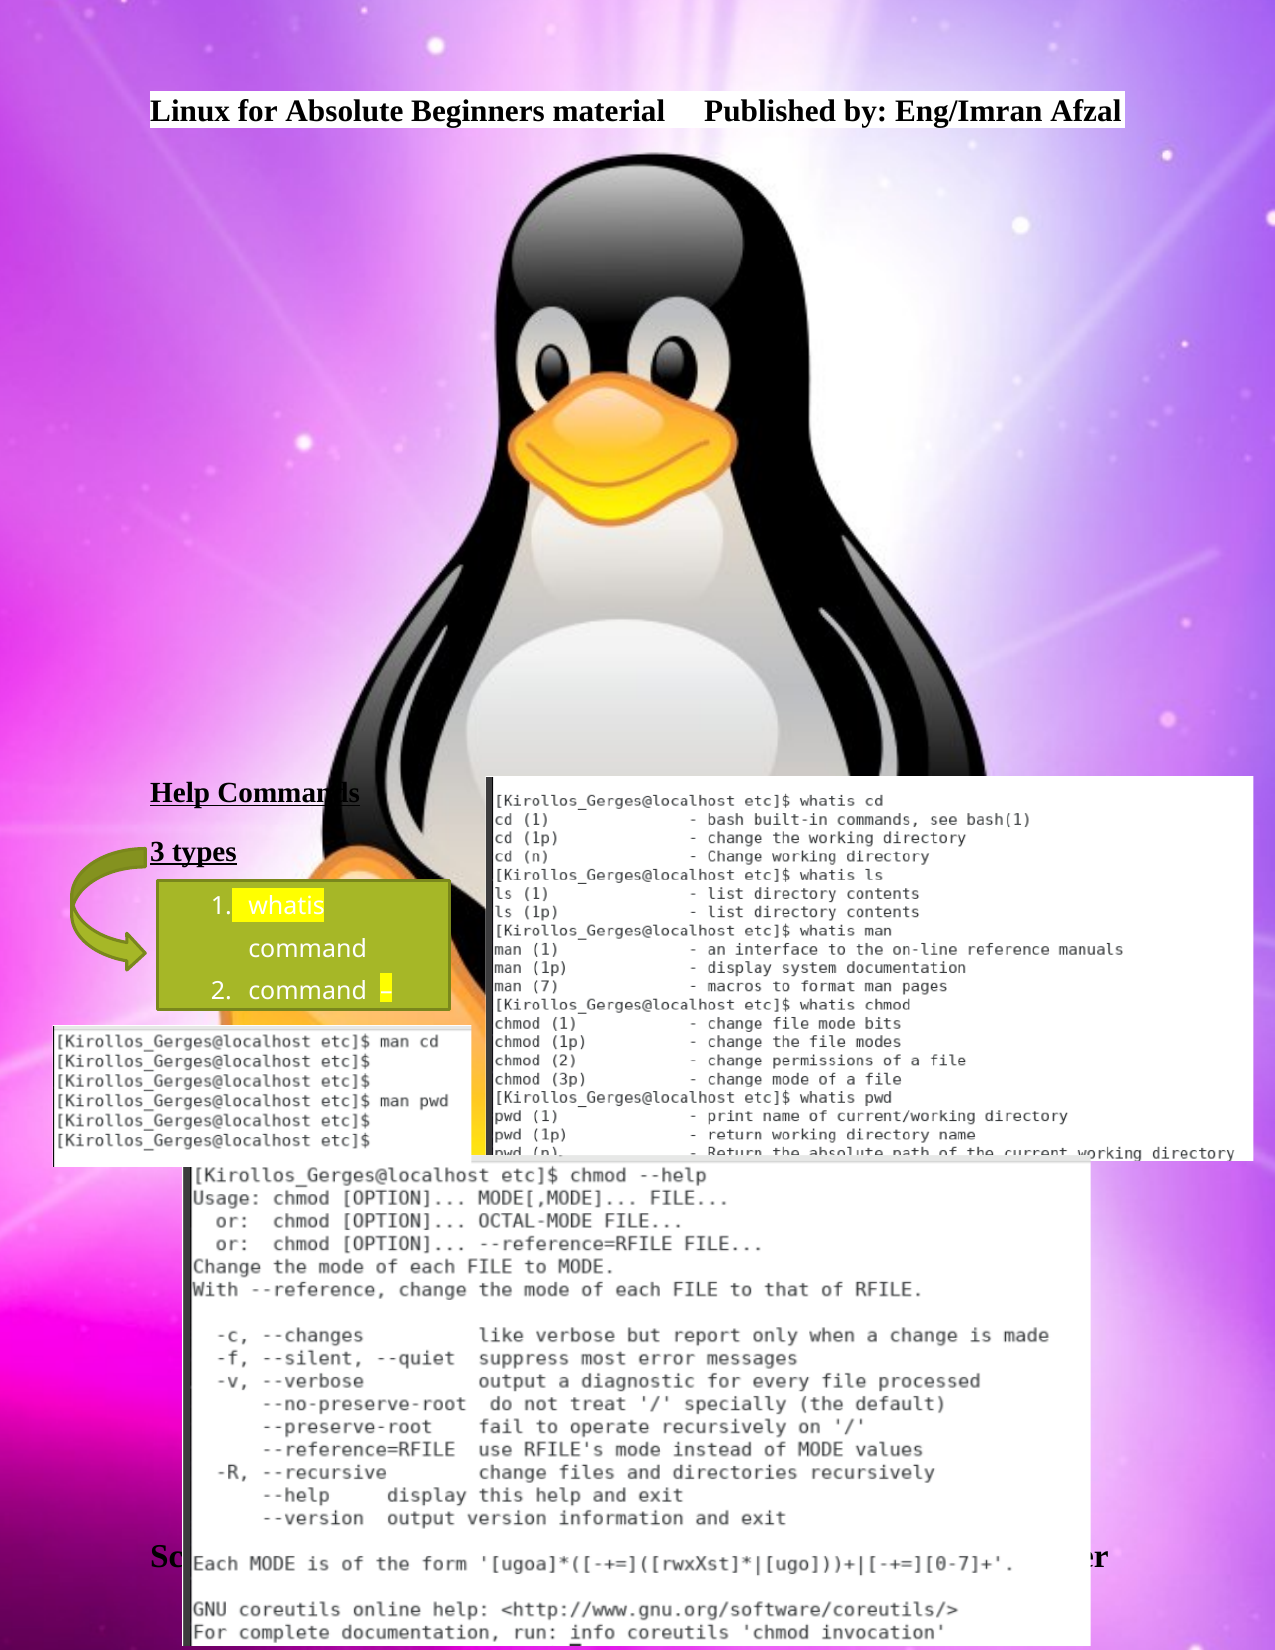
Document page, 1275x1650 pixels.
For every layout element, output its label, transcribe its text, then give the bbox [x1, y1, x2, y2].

text Help Commands [150, 776, 485, 809]
list 3 types [150, 834, 485, 868]
picture [0, 0, 1275, 1650]
